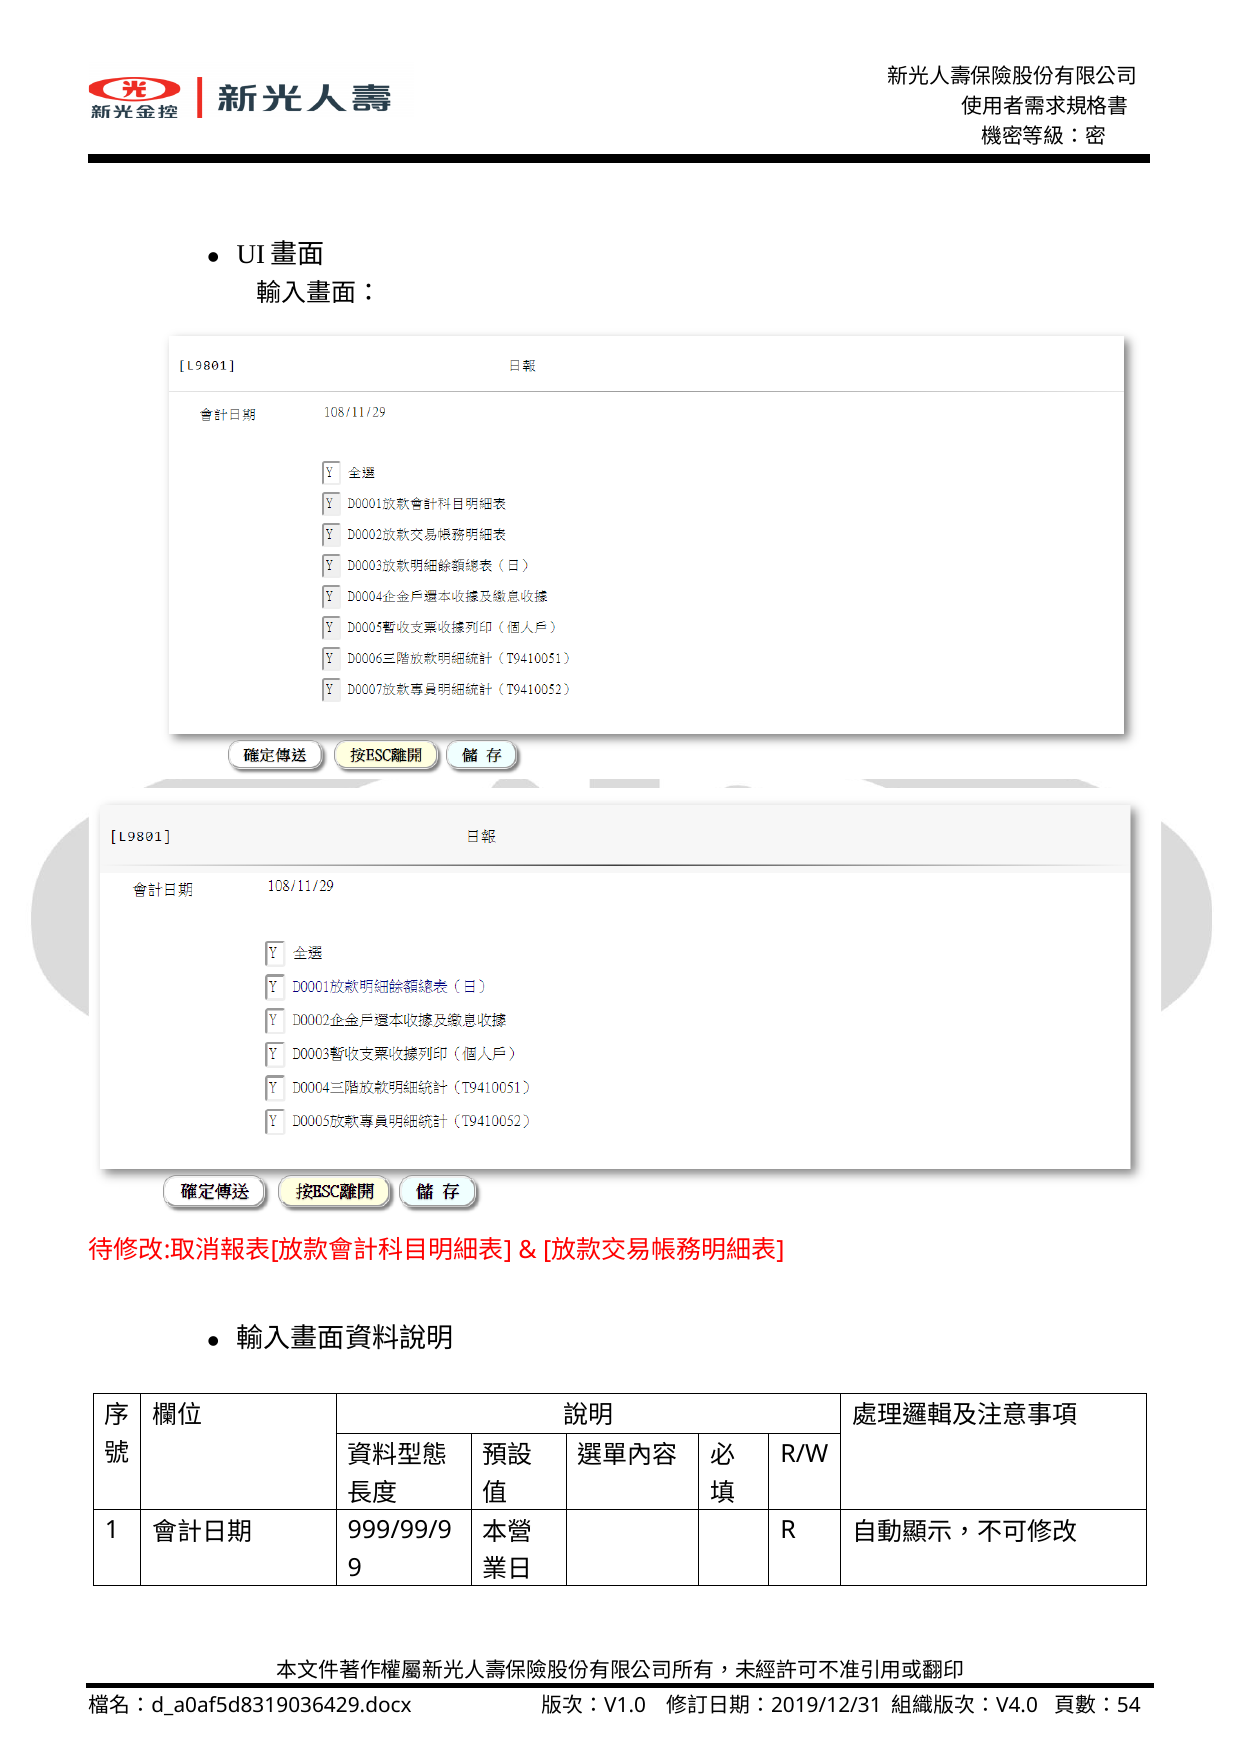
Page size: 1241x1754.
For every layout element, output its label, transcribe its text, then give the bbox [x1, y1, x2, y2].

table_cell 資料型態長度 [337, 1434, 471, 1509]
picture [25, 321, 1215, 1220]
table_cell 999/99/99 [337, 1510, 471, 1585]
table_header 處理邏輯及注意事項 [841, 1394, 1146, 1509]
text 待修改:取消報表[放款會計科目明細表] & [放款交易帳務明細表] [89, 1229, 1152, 1266]
list 輸入畫面資料說明 [148, 1316, 1127, 1355]
table_header 說明 [337, 1394, 840, 1433]
table_cell 1 [94, 1510, 140, 1585]
table_cell R/W [769, 1434, 840, 1509]
table_cell 本營業日 [472, 1510, 566, 1585]
table_header 序號 [94, 1394, 140, 1509]
table_cell 自動顯示，不可修改 [841, 1510, 1146, 1585]
table_header 欄位 [141, 1394, 336, 1509]
table_cell R [769, 1510, 840, 1585]
table_cell 會計日期 [141, 1510, 336, 1585]
picture [88, 61, 414, 118]
table_cell [699, 1510, 768, 1585]
table_cell 必填 [699, 1434, 768, 1509]
text 輸入畫面： [207, 271, 1152, 309]
table_cell 預設值 [472, 1434, 566, 1509]
table_cell [567, 1510, 698, 1585]
list UI畫面 [148, 232, 1127, 271]
table_cell 選單內容 [567, 1434, 698, 1509]
